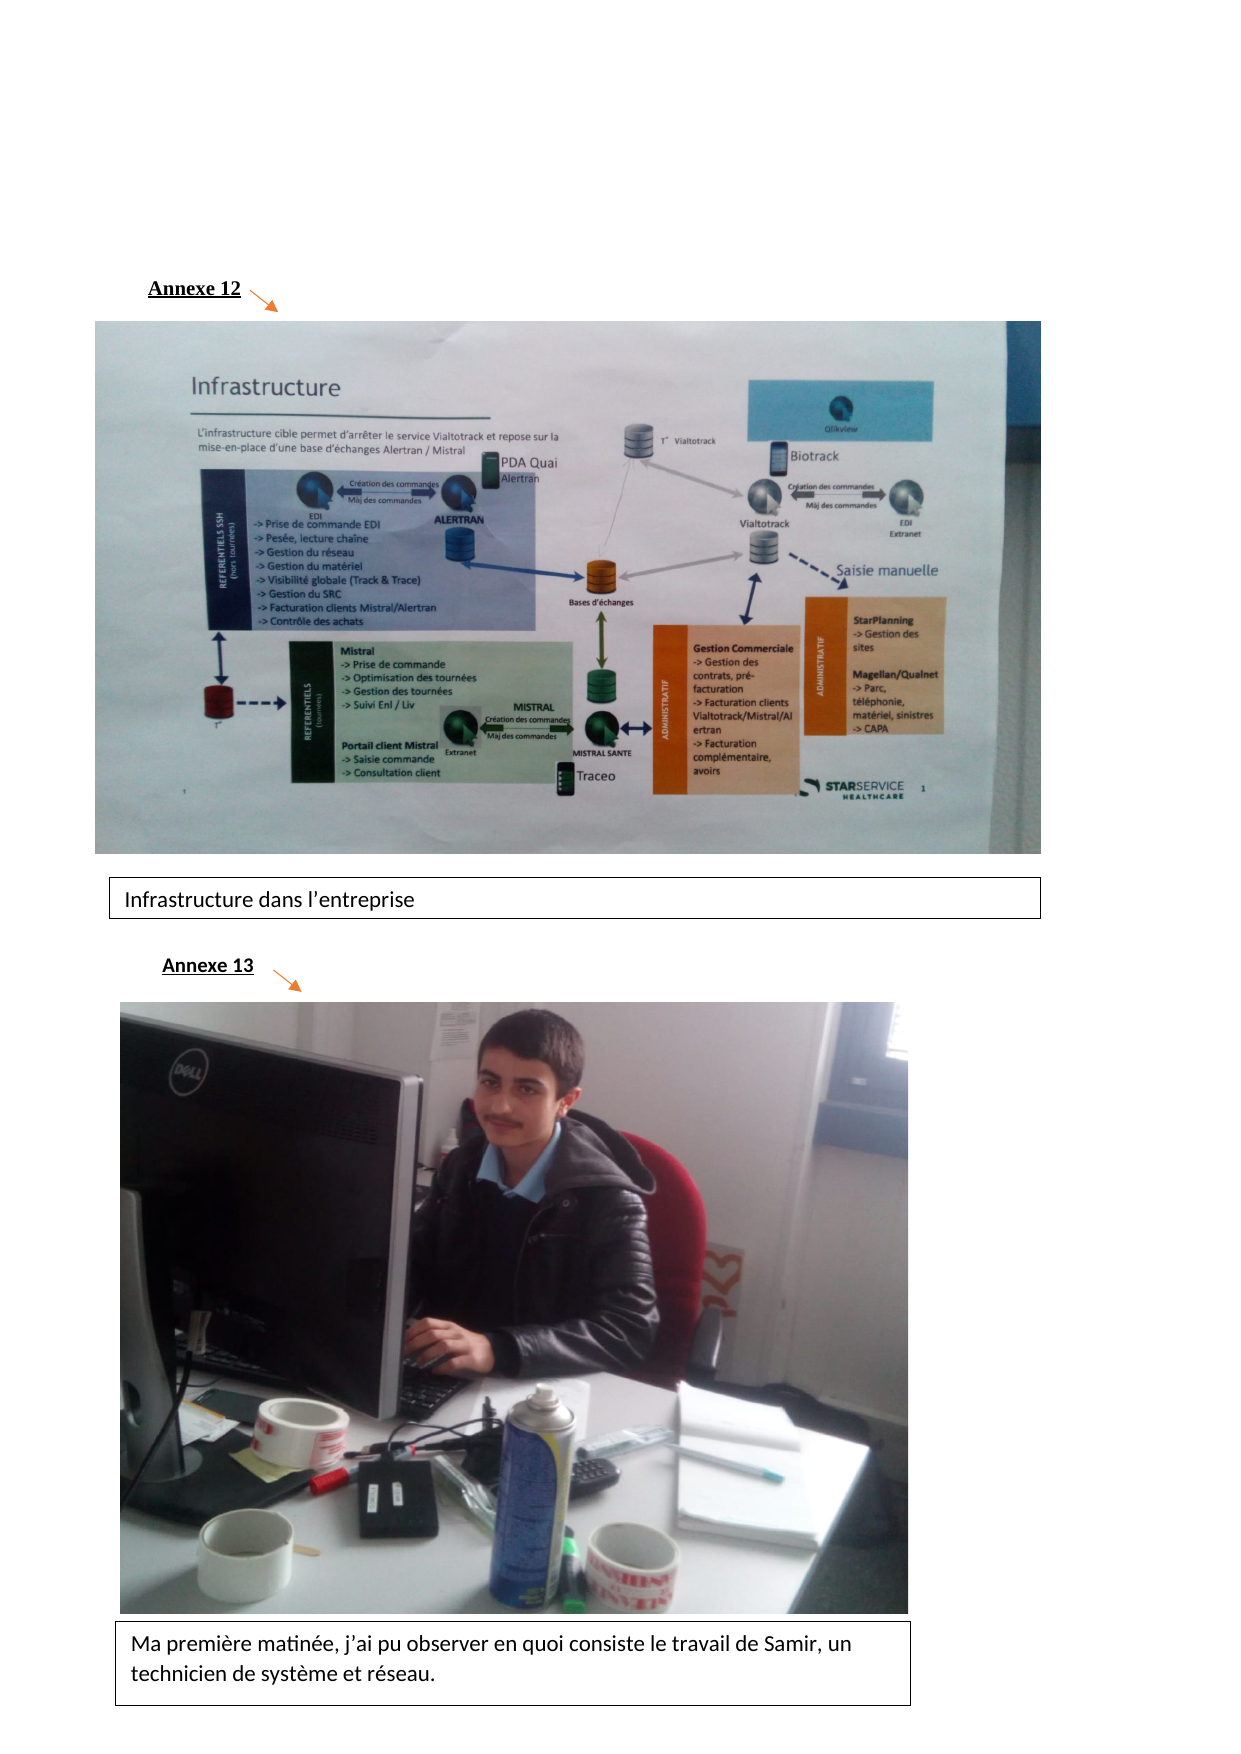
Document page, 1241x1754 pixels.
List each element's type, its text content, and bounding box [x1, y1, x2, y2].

picture [95, 321, 1041, 854]
text Annexe 12 [148, 275, 1093, 299]
picture [120, 1002, 909, 1614]
